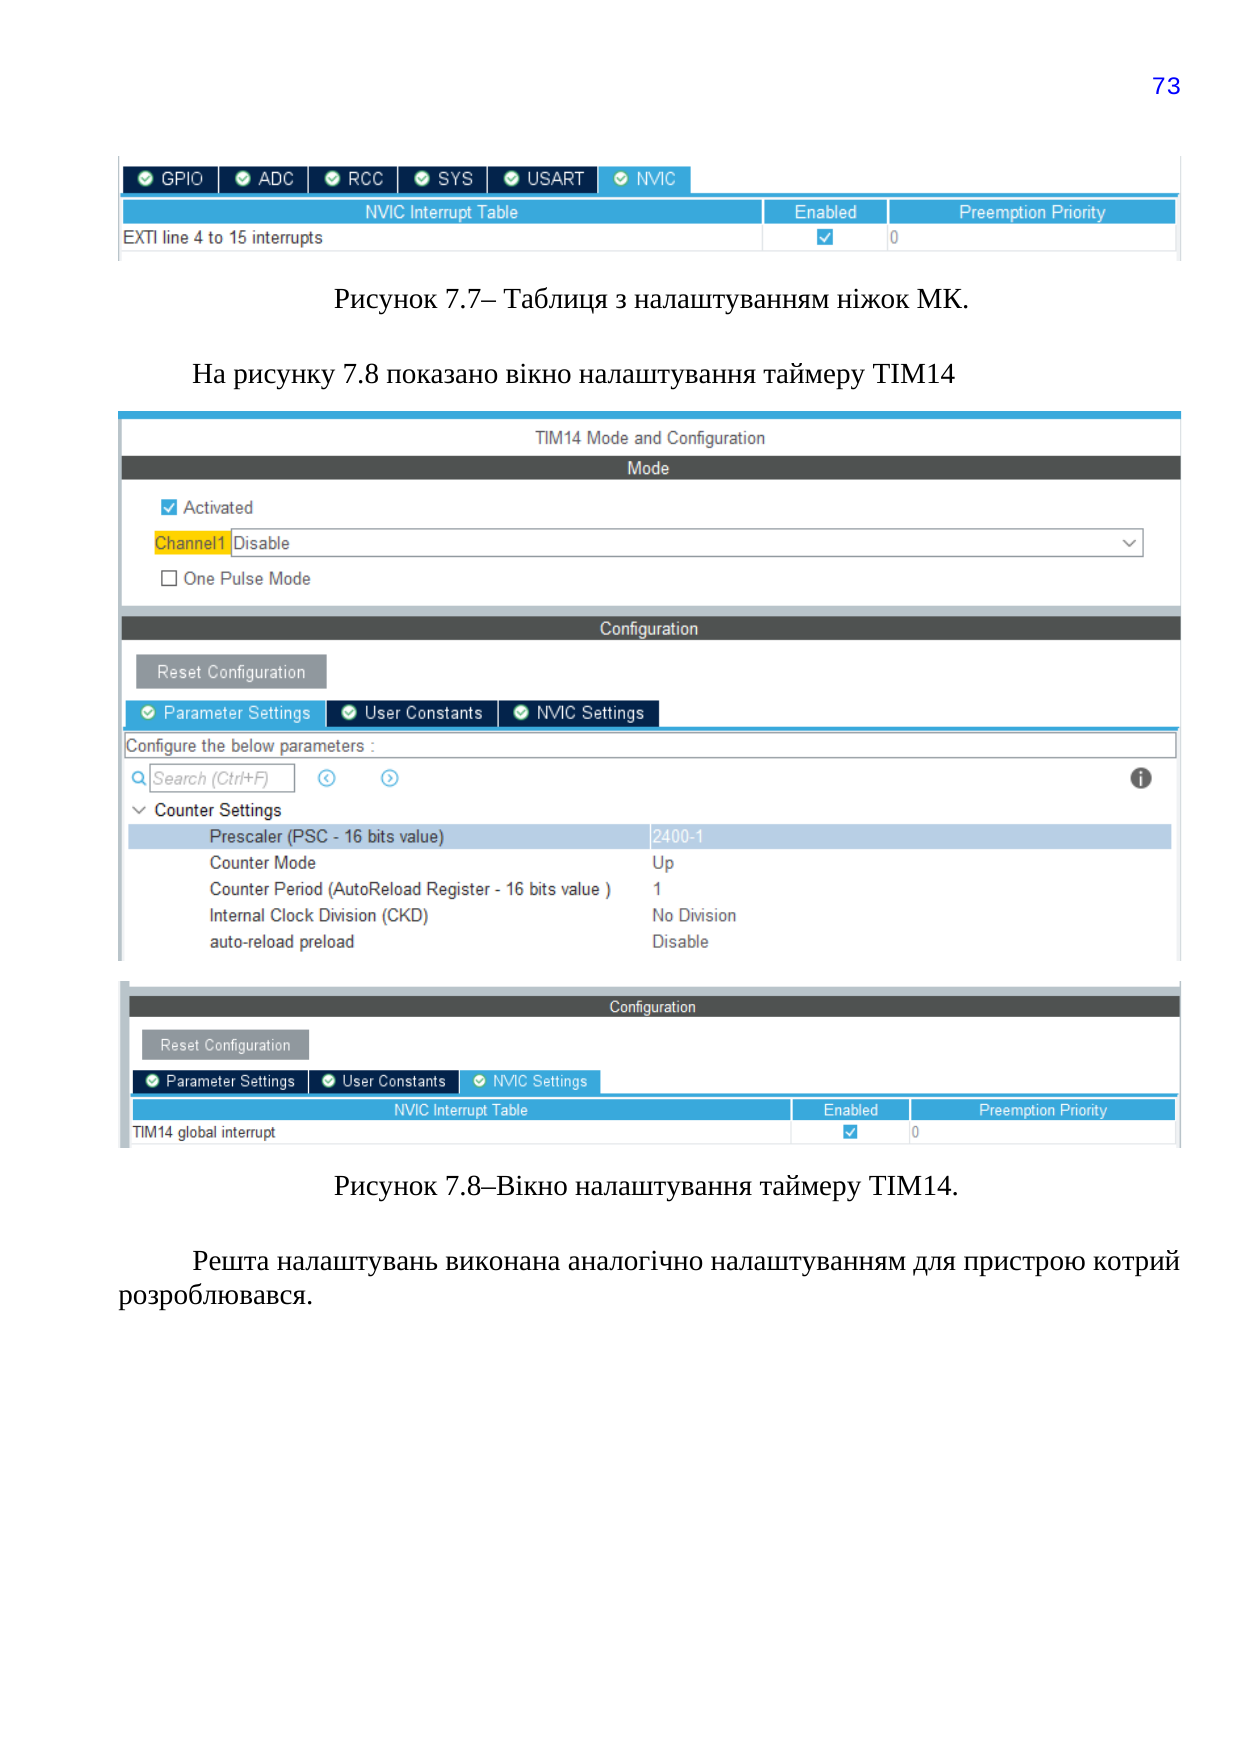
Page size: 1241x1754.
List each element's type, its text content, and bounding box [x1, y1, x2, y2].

text –Вікно налаштування таймеру TIM14. [334, 1168, 1181, 1202]
picture [118, 411, 1182, 961]
picture [118, 981, 1182, 1148]
text Решта налаштувань виконана аналогічно налаштуванням для пристрою котрий розроблювався. [118, 1243, 1181, 1311]
text – Таблиця з налаштуванням ніжок МК. [334, 281, 1181, 315]
text На рисунку 7.8 показано вікно налаштування таймеру TIM14 [118, 357, 1181, 390]
picture [118, 156, 1182, 261]
